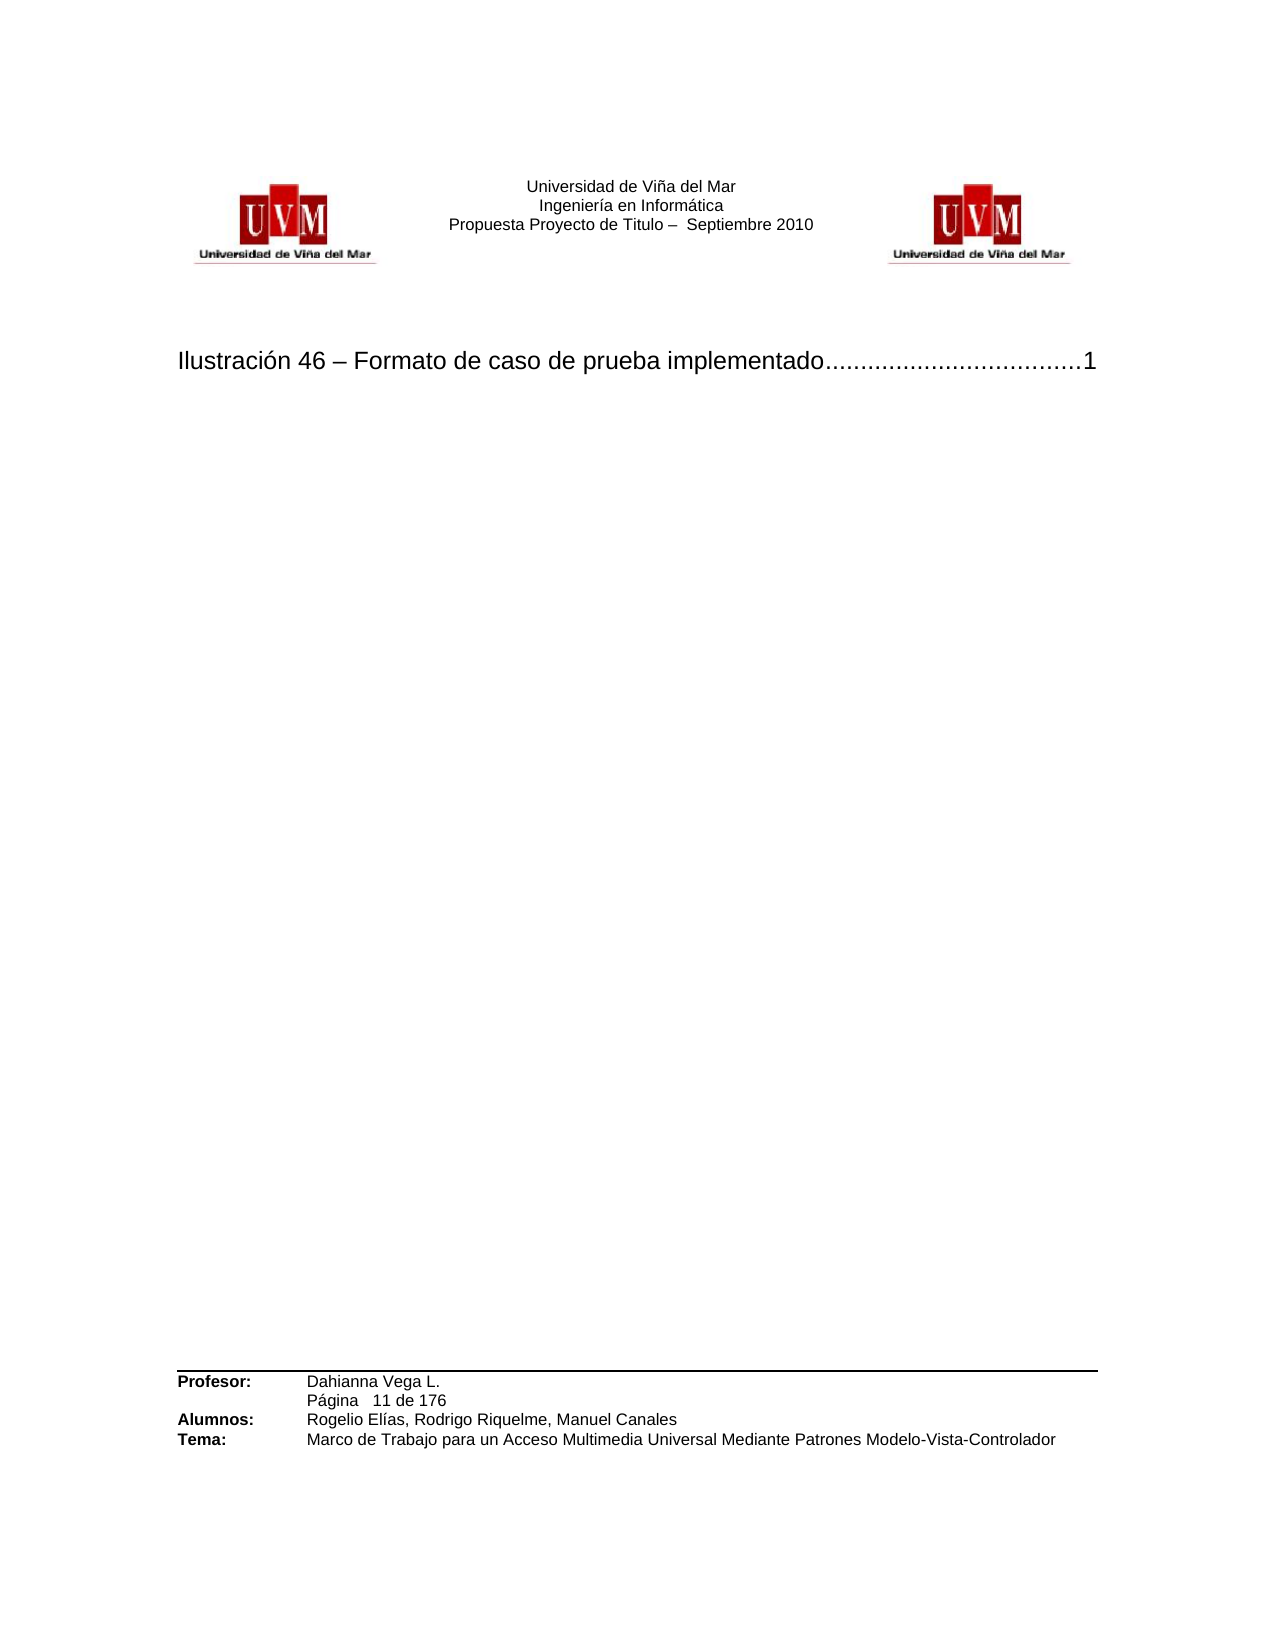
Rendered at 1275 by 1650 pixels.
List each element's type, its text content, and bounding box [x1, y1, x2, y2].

picture [871, 176, 1084, 267]
text Ilustración 46 – Formato de caso de prueba implementado 1 [177, 346, 1098, 375]
picture [177, 176, 390, 267]
